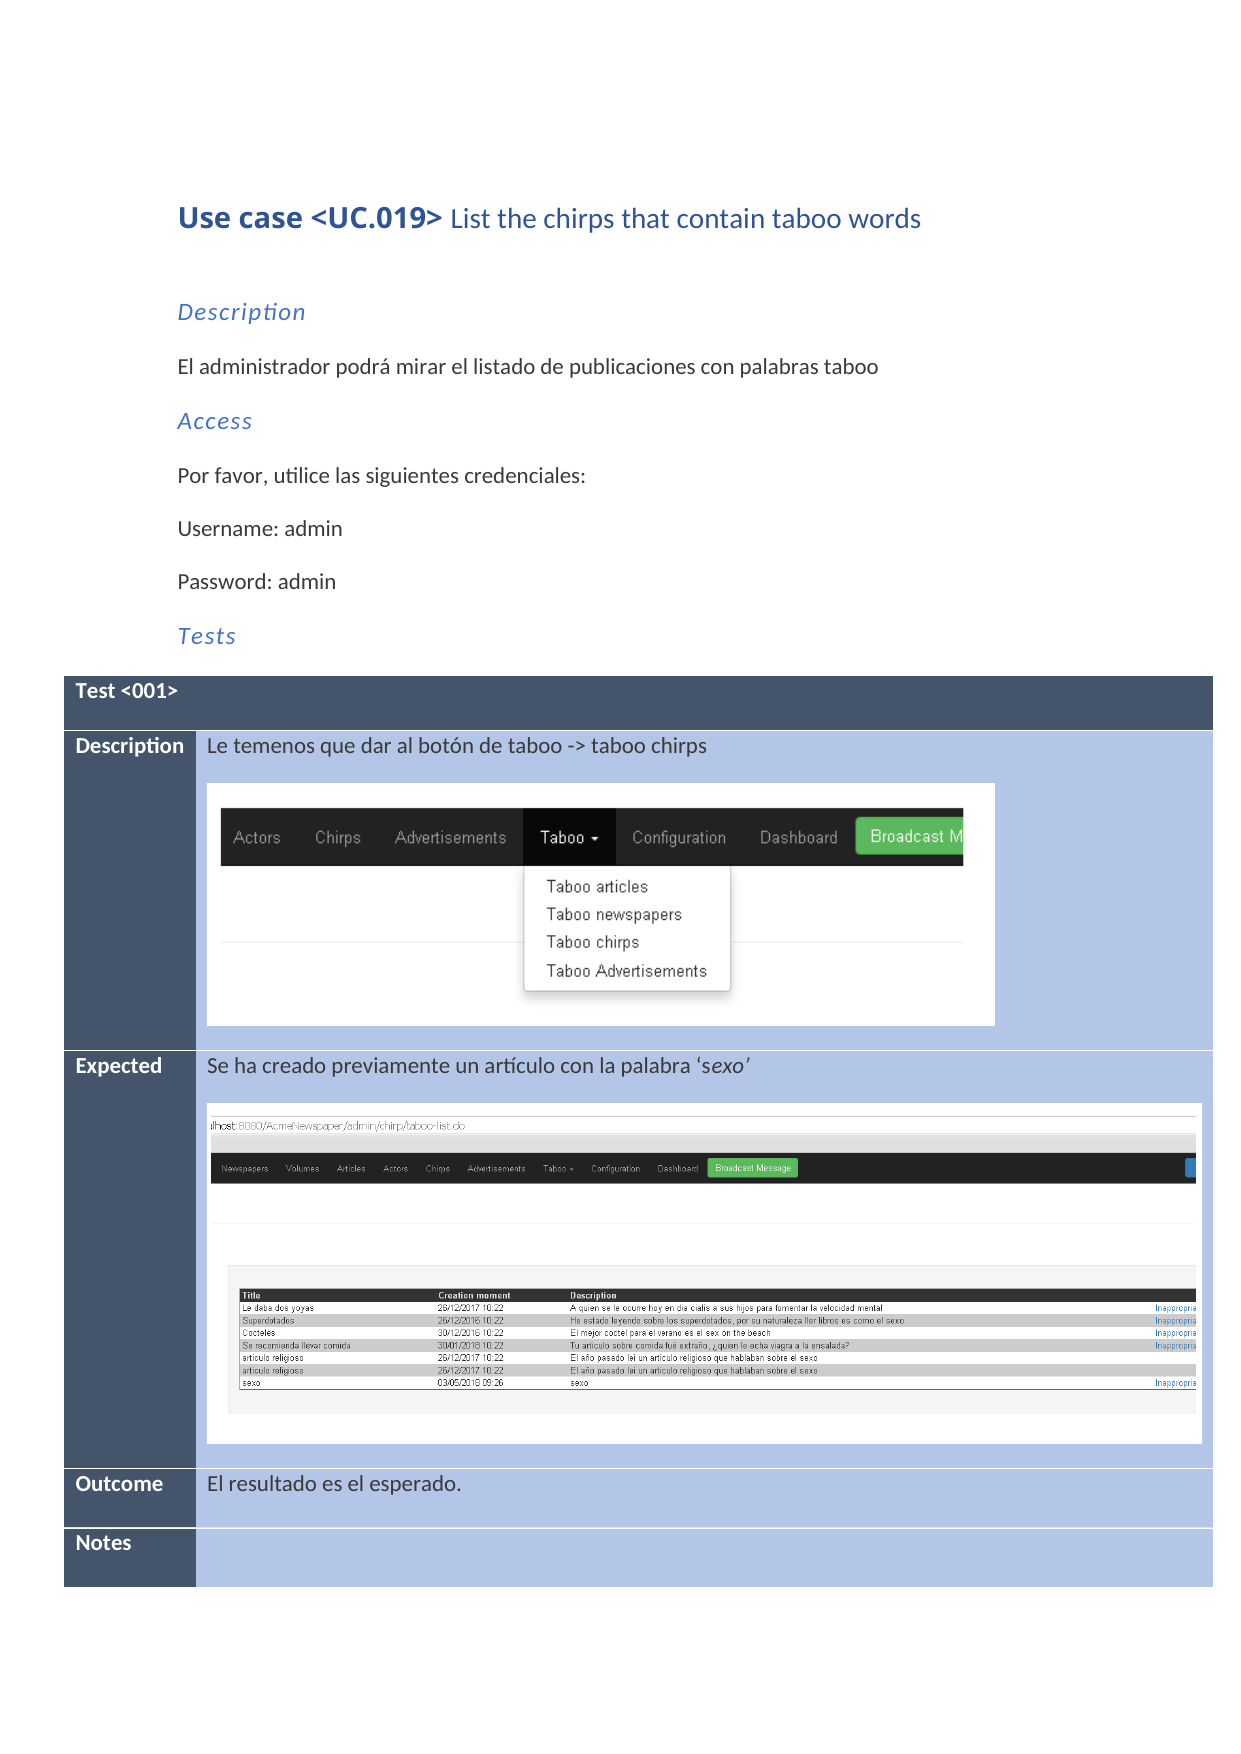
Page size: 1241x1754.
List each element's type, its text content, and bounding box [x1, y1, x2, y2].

text Username: admin [177, 514, 1063, 542]
text Password: admin [177, 567, 1063, 595]
subtitle Description [177, 296, 1063, 327]
table_cell Se ha creado previamente un artículo con la palabra ‘sexo’ [196, 1051, 1213, 1468]
subtitle Access [177, 405, 1063, 436]
table_header Test <001> [64, 676, 1213, 730]
text Por favor, utilice las siguientes credenciales: [177, 461, 1063, 489]
table_cell [196, 1529, 1213, 1587]
table_cell Outcome [64, 1469, 196, 1527]
table_cell El resultado es el esperado. [196, 1469, 1213, 1527]
table_cell Le temenos que dar al botón de taboo -> taboo chirps [196, 731, 1213, 1050]
table_cell Description [64, 731, 196, 1050]
text El administrador podrá mirar el listado de publicaciones con palabras taboo [177, 352, 1063, 380]
table_cell Notes [64, 1529, 196, 1587]
subtitle Use case <UC.019> List the chirps that contain taboo words [177, 198, 1063, 237]
subtitle Tests [177, 620, 1063, 651]
table_cell Expected [64, 1051, 196, 1468]
